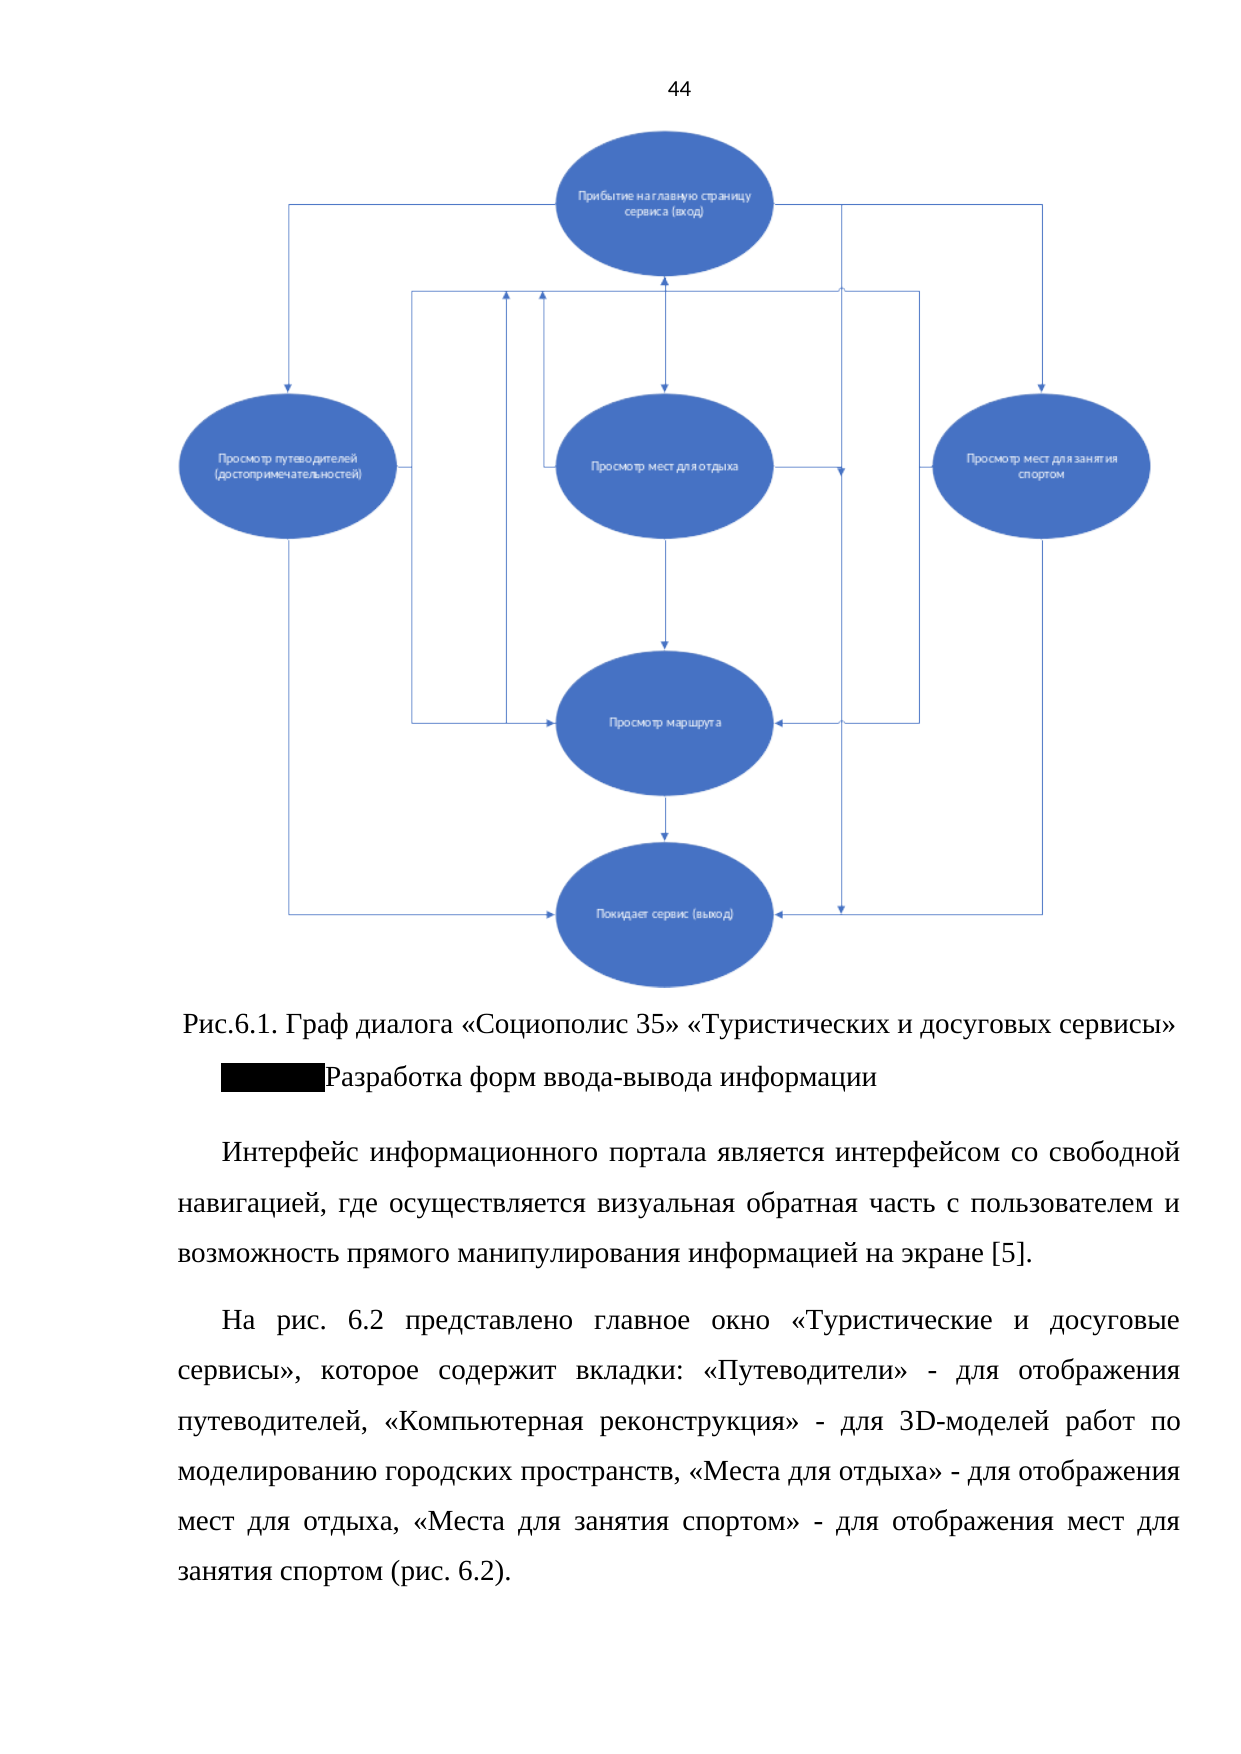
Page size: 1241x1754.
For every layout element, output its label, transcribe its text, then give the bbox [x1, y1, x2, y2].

text На рис. 6.2 представлено главное окно «Туристические и досуговые сервисы», которое содержит вкладки: «Путеводители» - для отображения путеводителей, «Компьютерная реконструкция» - для 3D-моделей работ по моделированию городских пространств, «Места для отдыха» - для отображения мест для отдыха, «Места для занятия спортом» - для отображения мест для занятия спортом (рис. 6.2). [177, 1302, 1181, 1587]
text Рис.6.1. Граф диалога «Социополис 35» «Туристических и досуговых сервисы» [177, 1006, 1181, 1040]
text Интерфейс информационного портала является интерфейсом со свободной навигацией, где осуществляется визуальная обратная часть с пользователем и возможность прямого манипулирования информацией на экране [5]. [177, 1134, 1181, 1268]
subtitle Разработка форм ввода-вывода информации [177, 1059, 1181, 1093]
